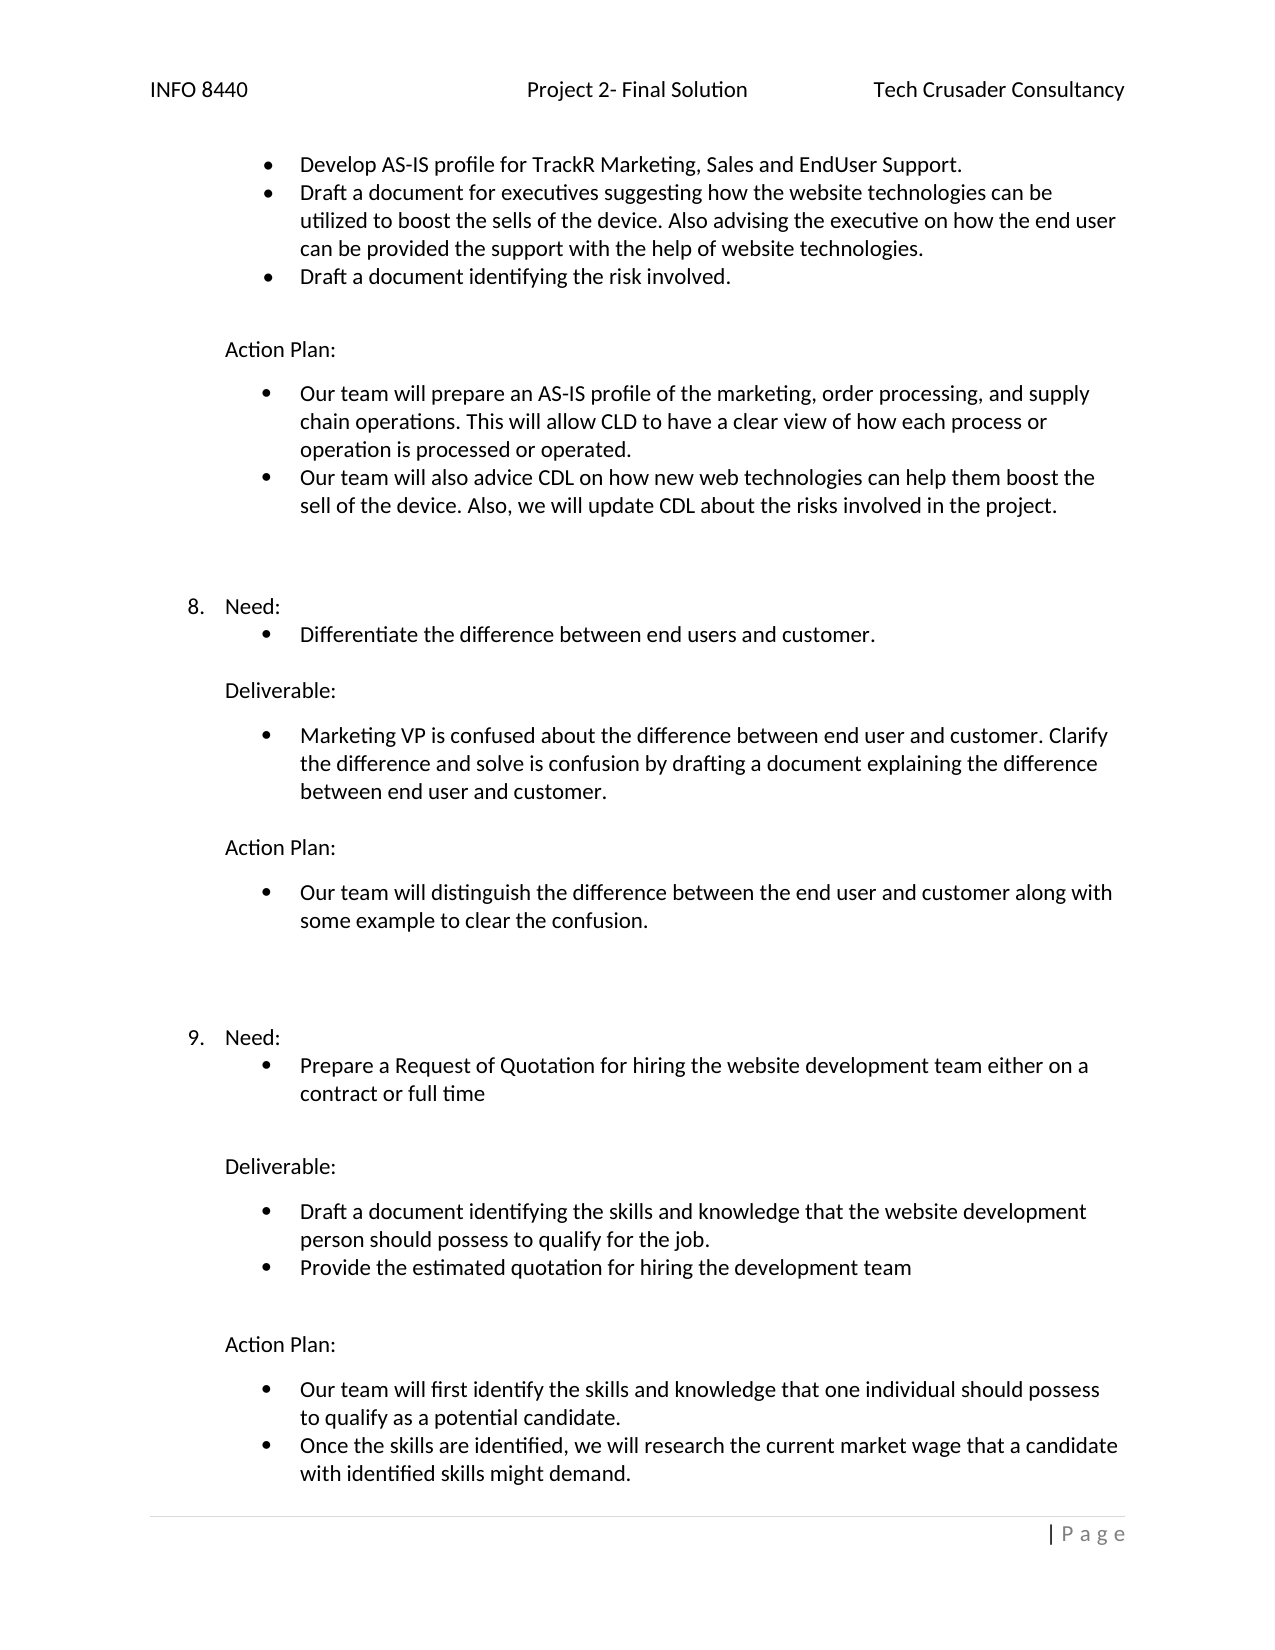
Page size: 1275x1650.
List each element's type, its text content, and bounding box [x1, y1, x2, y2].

text Deliverable: [225, 1152, 1125, 1180]
list Need: [187, 592, 1125, 620]
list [262, 150, 1125, 178]
list Once the skills are identified, we will research the current market wage that a candidate with identified skills might demand. [262, 1431, 1125, 1487]
list Draft a document identifying the skills and knowledge that the website development person should possess to qualify for the job. [262, 1197, 1125, 1253]
list Prepare a Request of Quotation for hiring the website development team either on a contract or full time [262, 1051, 1125, 1107]
list Provide the estimated quotation for hiring the development team [262, 1253, 1125, 1281]
list Need: [187, 1023, 1125, 1051]
text Action Plan: [225, 833, 1125, 861]
list Our team will distinguish the difference between the end user and customer along with some example to clear the confusion. [262, 878, 1125, 934]
list Draft a document for executives suggesting how the website technologies can be utilized to boost the sells of the device. Also advising the executive on how the end user can be provided the support with the help of website technologies. [262, 178, 1125, 262]
list Our team will prepare an AS-IS profile of the marketing, order processing, and supply chain operations. This will allow CLD to have a clear view of how each process or operation is processed or operated. [262, 379, 1125, 463]
list Marketing VP is confused about the difference between end user and customer. Clarify the difference and solve is confusion by drafting a document explaining the difference between end user and customer. [262, 721, 1125, 805]
list Differentiate the difference between end users and customer. [262, 620, 1125, 648]
list Our team will also advice CDL on how new web technologies can help them boost the sell of the device. Also, we will update CDL about the risks involved in the project. [262, 463, 1125, 519]
list Draft a document identifying the risk involved. [262, 262, 1125, 290]
list Our team will first identify the skills and knowledge that one individual should possess to qualify as a potential candidate. [262, 1375, 1125, 1431]
text Action Plan: [225, 1330, 1125, 1358]
text Action Plan: [225, 335, 1125, 363]
text Deliverable: [225, 676, 1125, 704]
